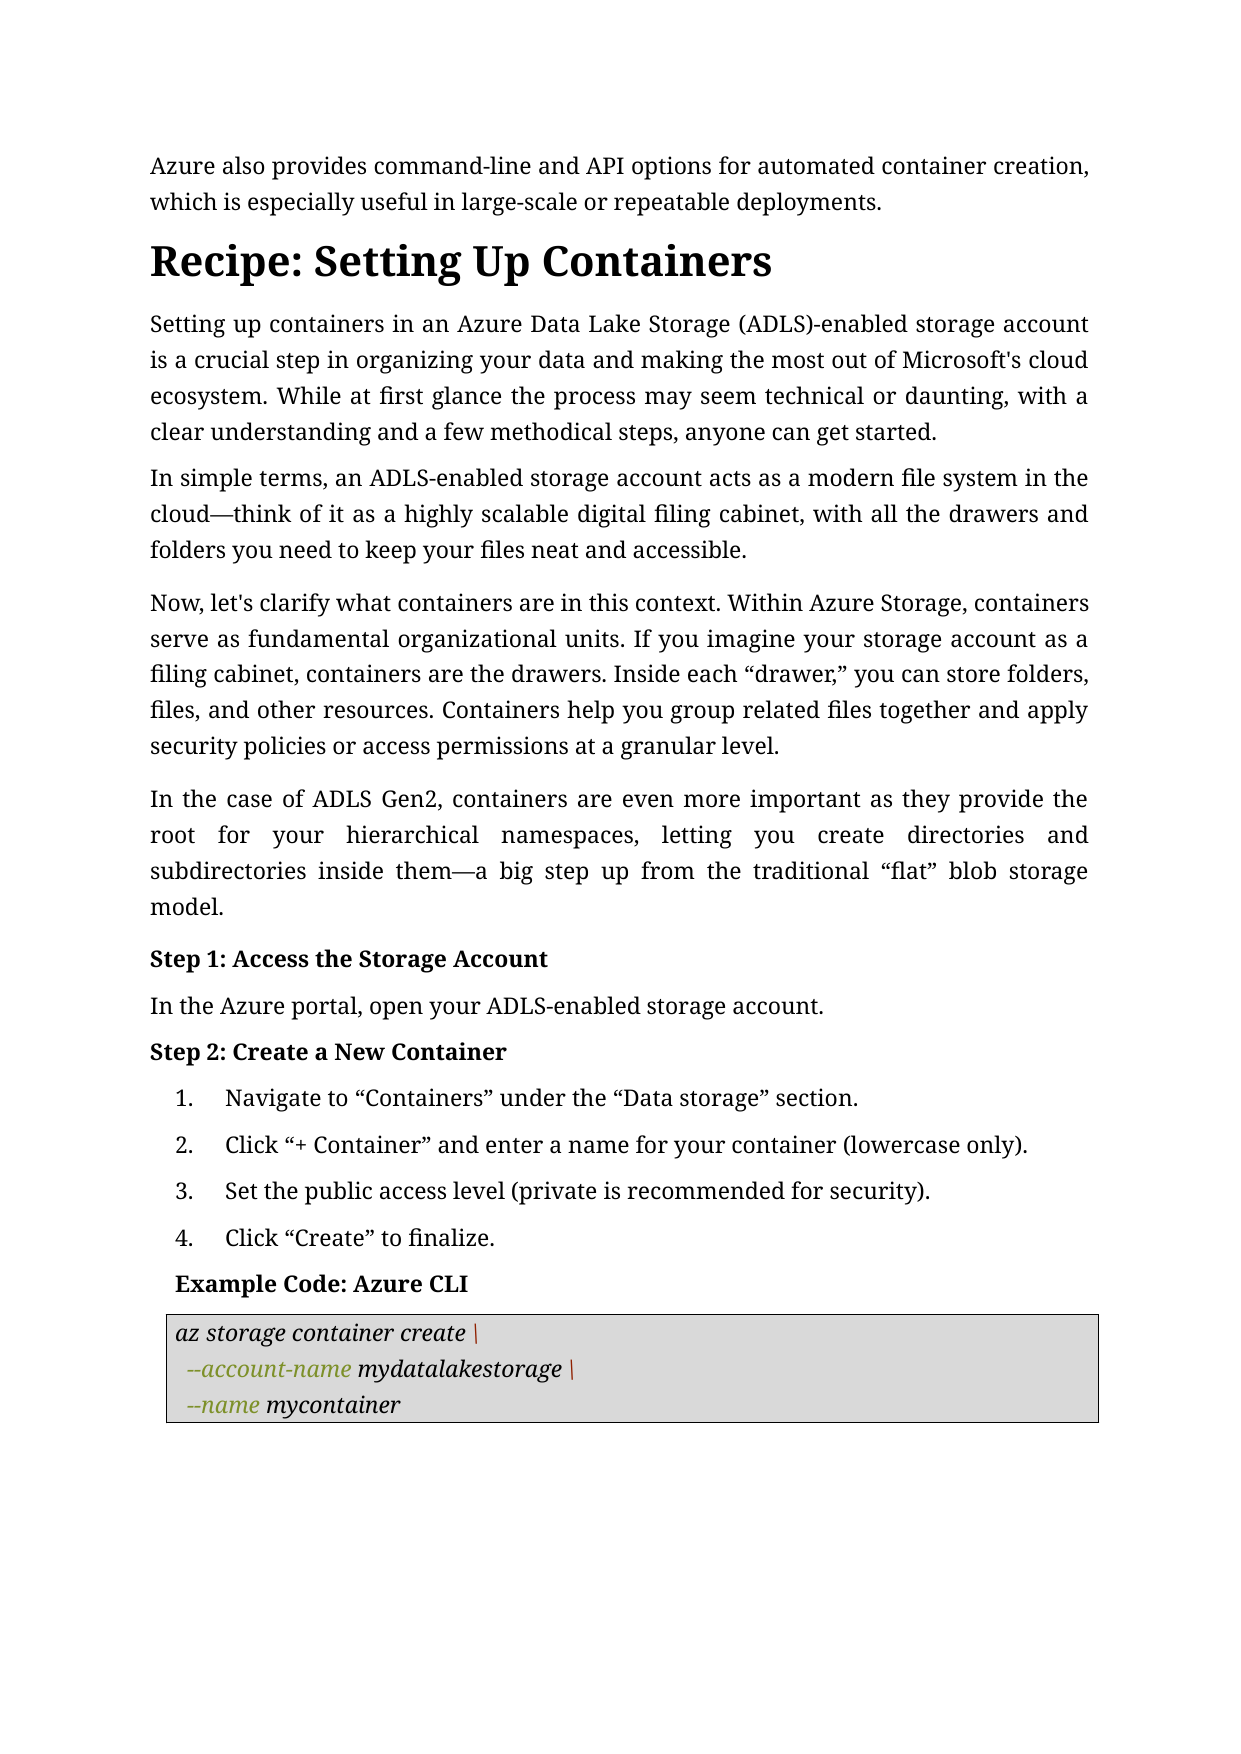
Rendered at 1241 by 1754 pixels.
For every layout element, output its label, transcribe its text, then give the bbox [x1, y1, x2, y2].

text az storage container create \ --account-name mydatalakestorage \ --name mycontainer [167, 1315, 1098, 1422]
subtitle Setting up containers in an Azure Data Lake Storage (ADLS)-enabled storage account is a crucial step in organizing your data and making the most out of Microsoft's cloud ecosystem. While at first glance the process may seem technical or daunting, with a clear understanding and a few methodical steps, anyone can get started. [150, 308, 1090, 447]
text In simple terms, an ADLS-enabled storage account acts as a modern file system in the cloud—think of it as a highly scalable digital filing cabinet, with all the drawers and folders you need to keep your files neat and accessible. [150, 462, 1090, 565]
text Example Code: Azure CLI [175, 1268, 1090, 1299]
text Step 2: Create a New Container [150, 1036, 1090, 1067]
text Now, let's clarify what containers are in this context. Within Azure Storage, containers serve as fundamental organizational units. If you imagine your storage account as a filing cabinet, containers are the drawers. Inside each “drawer,” you can store folders, files, and other resources. Containers help you group related files together and apply security policies or access permissions at a granular level. [150, 587, 1090, 762]
list Navigate to “Containers” under the “Data storage” section. [175, 1082, 1090, 1114]
subtitle Recipe: Setting Up Containers [150, 232, 1090, 289]
text Azure also provides command-line and API options for automated container creation, which is especially useful in large-scale or repeatable deployments. [150, 150, 1090, 217]
list Click “+ Container” and enter a name for your container (lowercase only). [175, 1129, 1090, 1160]
list Click “Create” to finalize. [175, 1221, 1090, 1253]
text In the Azure portal, open your ADLS-enabled storage account. [150, 990, 1090, 1021]
text Step 1: Access the Storage Account [150, 943, 1090, 974]
text In the case of ADLS Gen2, containers are even more important as they provide the root for your hierarchical namespaces, letting you create directories and subdirectories inside them—a big step up from the traditional “flat” blob storage model. [150, 783, 1090, 922]
list Set the public access level (private is recommended for security). [175, 1175, 1090, 1206]
